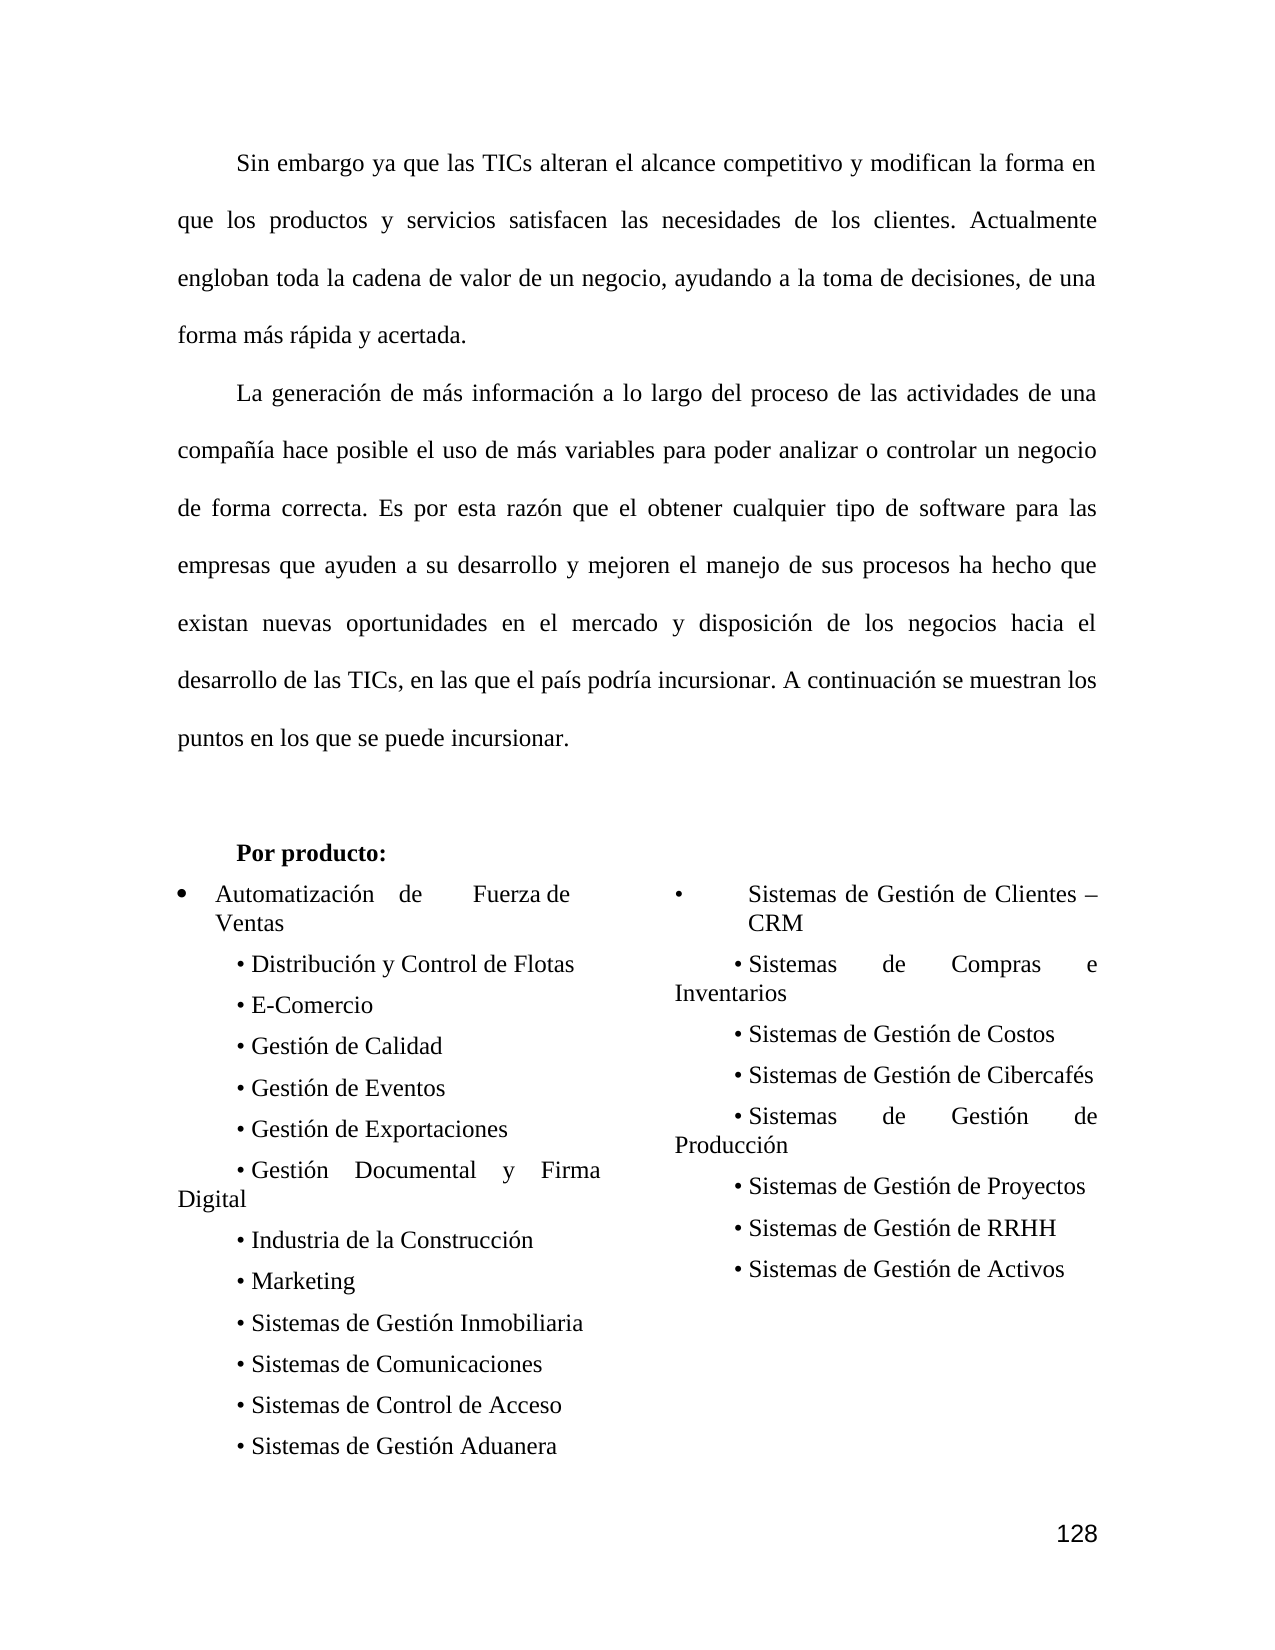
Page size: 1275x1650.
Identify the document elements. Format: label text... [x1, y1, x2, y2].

text • Industria de la Construcción [177, 1225, 601, 1254]
text • Sistemas de Gestión de Activos [674, 1254, 1098, 1283]
text La generación de más información a lo largo del proceso de las actividades de una compañía hace posible el uso de más variables para poder analizar o controlar un negocio de forma correcta. Es por esta razón que el obtener cualquier tipo de software para las empresas que ayuden a su desarrollo y mejoren el manejo de sus procesos ha hecho que existan nuevas oportunidades en el mercado y disposición de los negocios hacia el desarrollo de las TICs, en las que el país podría incursionar. A continuación se muestran los puntos en los que se puede incursionar. [177, 378, 1098, 751]
text • Sistemas de Gestión de RRHH [674, 1213, 1098, 1241]
text • Distribución y Control de Flotas [177, 949, 601, 978]
text • Sistemas de Gestión Inmobiliaria [177, 1308, 601, 1336]
list Automatización de Fuerza de Ventas [177, 879, 601, 936]
text • Sistemas de Control de Acceso [177, 1390, 601, 1419]
text • Gestión de Exportaciones [177, 1114, 601, 1143]
text • Gestión Documental y Firma Digital [177, 1155, 601, 1213]
text • Sistemas de Compras e Inventarios [674, 949, 1098, 1006]
text • Sistemas de Gestión de Costos [674, 1019, 1098, 1048]
text • Sistemas de Comunicaciones [177, 1349, 601, 1378]
text Sin embargo ya que las TICs alteran el alcance competitivo y modifican la forma en que los productos y servicios satisfacen las necesidades de los clientes. Actualmente engloban toda la cadena de valor de un negocio, ayudando a la toma de decisiones, de una forma más rápida y acertada. [177, 148, 1098, 349]
text • Sistemas de Gestión Aduanera [177, 1431, 601, 1460]
text • Sistemas de Gestión de Cibercafés [674, 1060, 1098, 1089]
text • Sistemas de Gestión de Clientes – CRM [674, 879, 1098, 936]
text • Marketing [177, 1266, 601, 1295]
text • Sistemas de Gestión de Producción [674, 1101, 1098, 1159]
text • Gestión de Eventos [177, 1073, 601, 1101]
text • E-Comercio [177, 990, 601, 1019]
text • Sistemas de Gestión de Proyectos [674, 1171, 1098, 1200]
text Por producto: [177, 838, 1098, 866]
text • Gestión de Calidad [177, 1031, 601, 1060]
